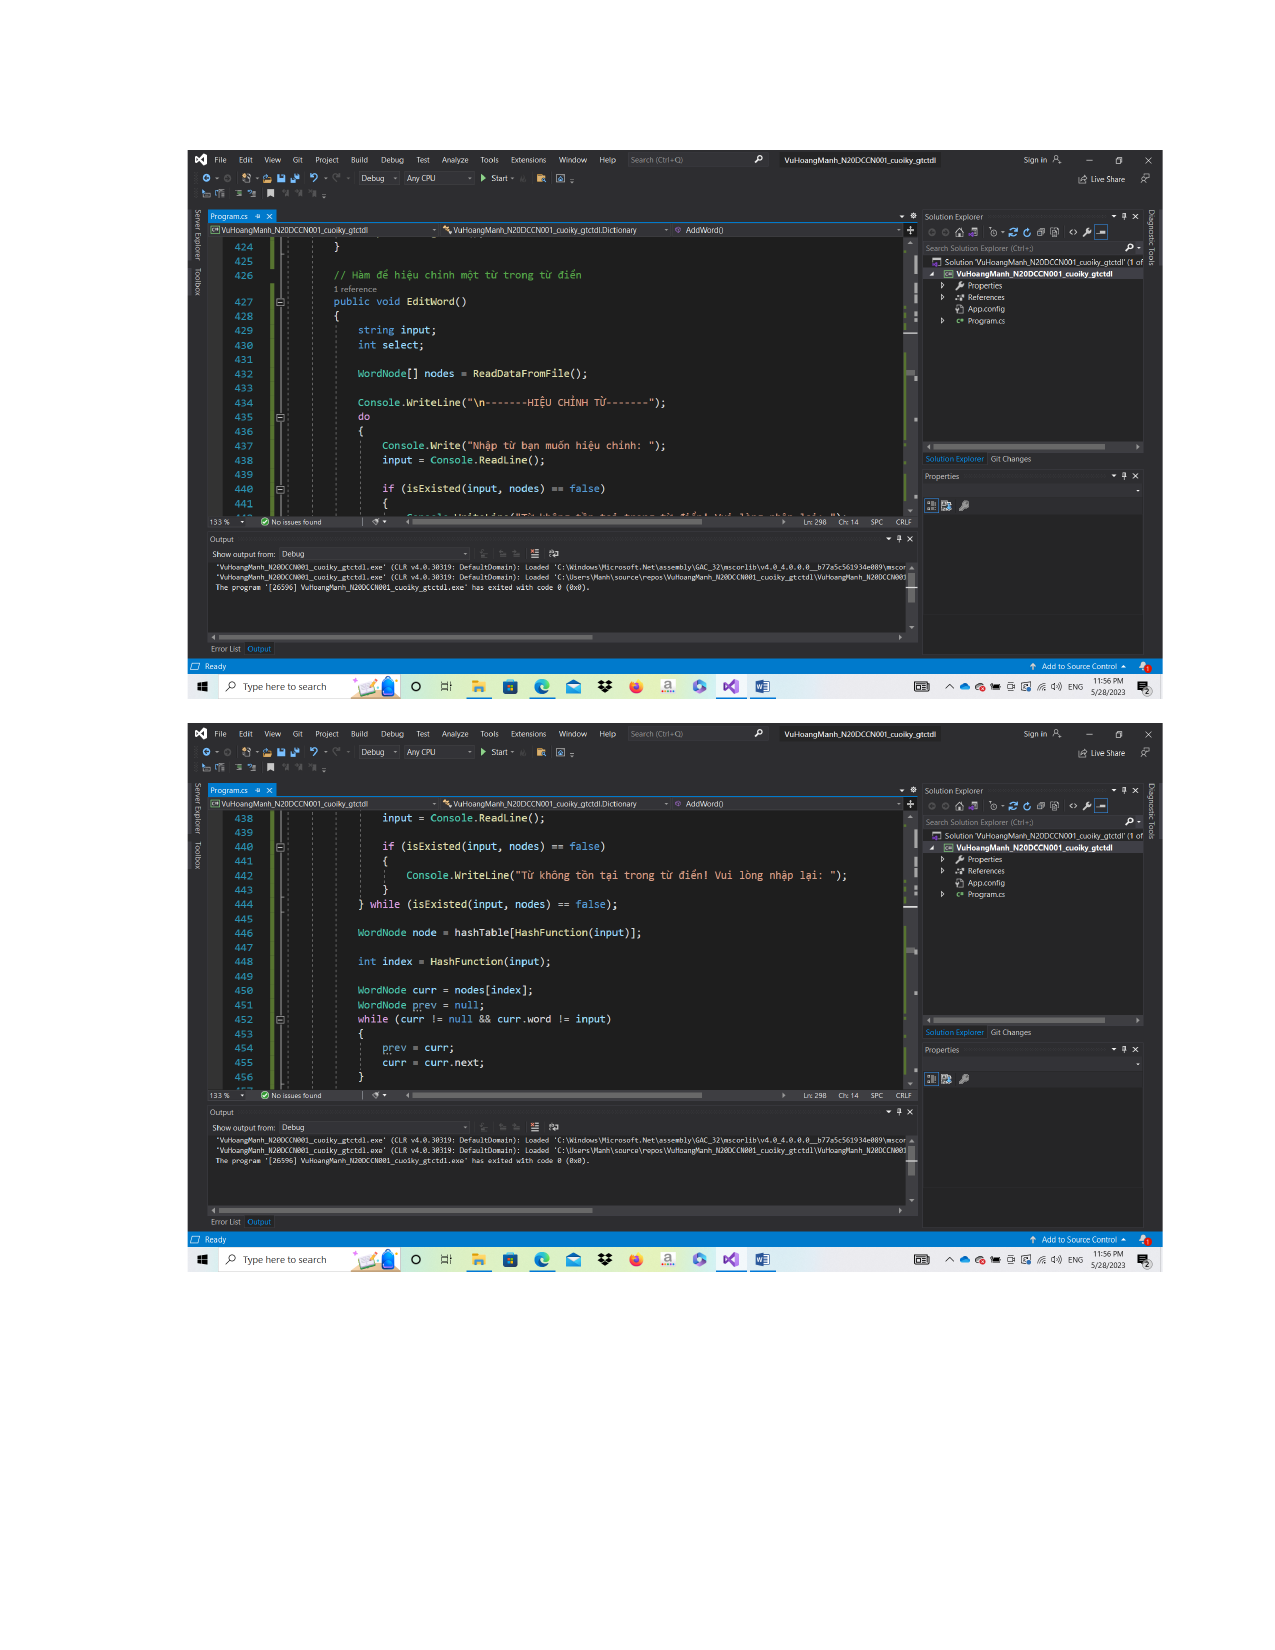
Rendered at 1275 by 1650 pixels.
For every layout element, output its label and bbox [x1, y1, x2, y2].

picture [187, 723, 1163, 1272]
picture [187, 150, 1163, 699]
